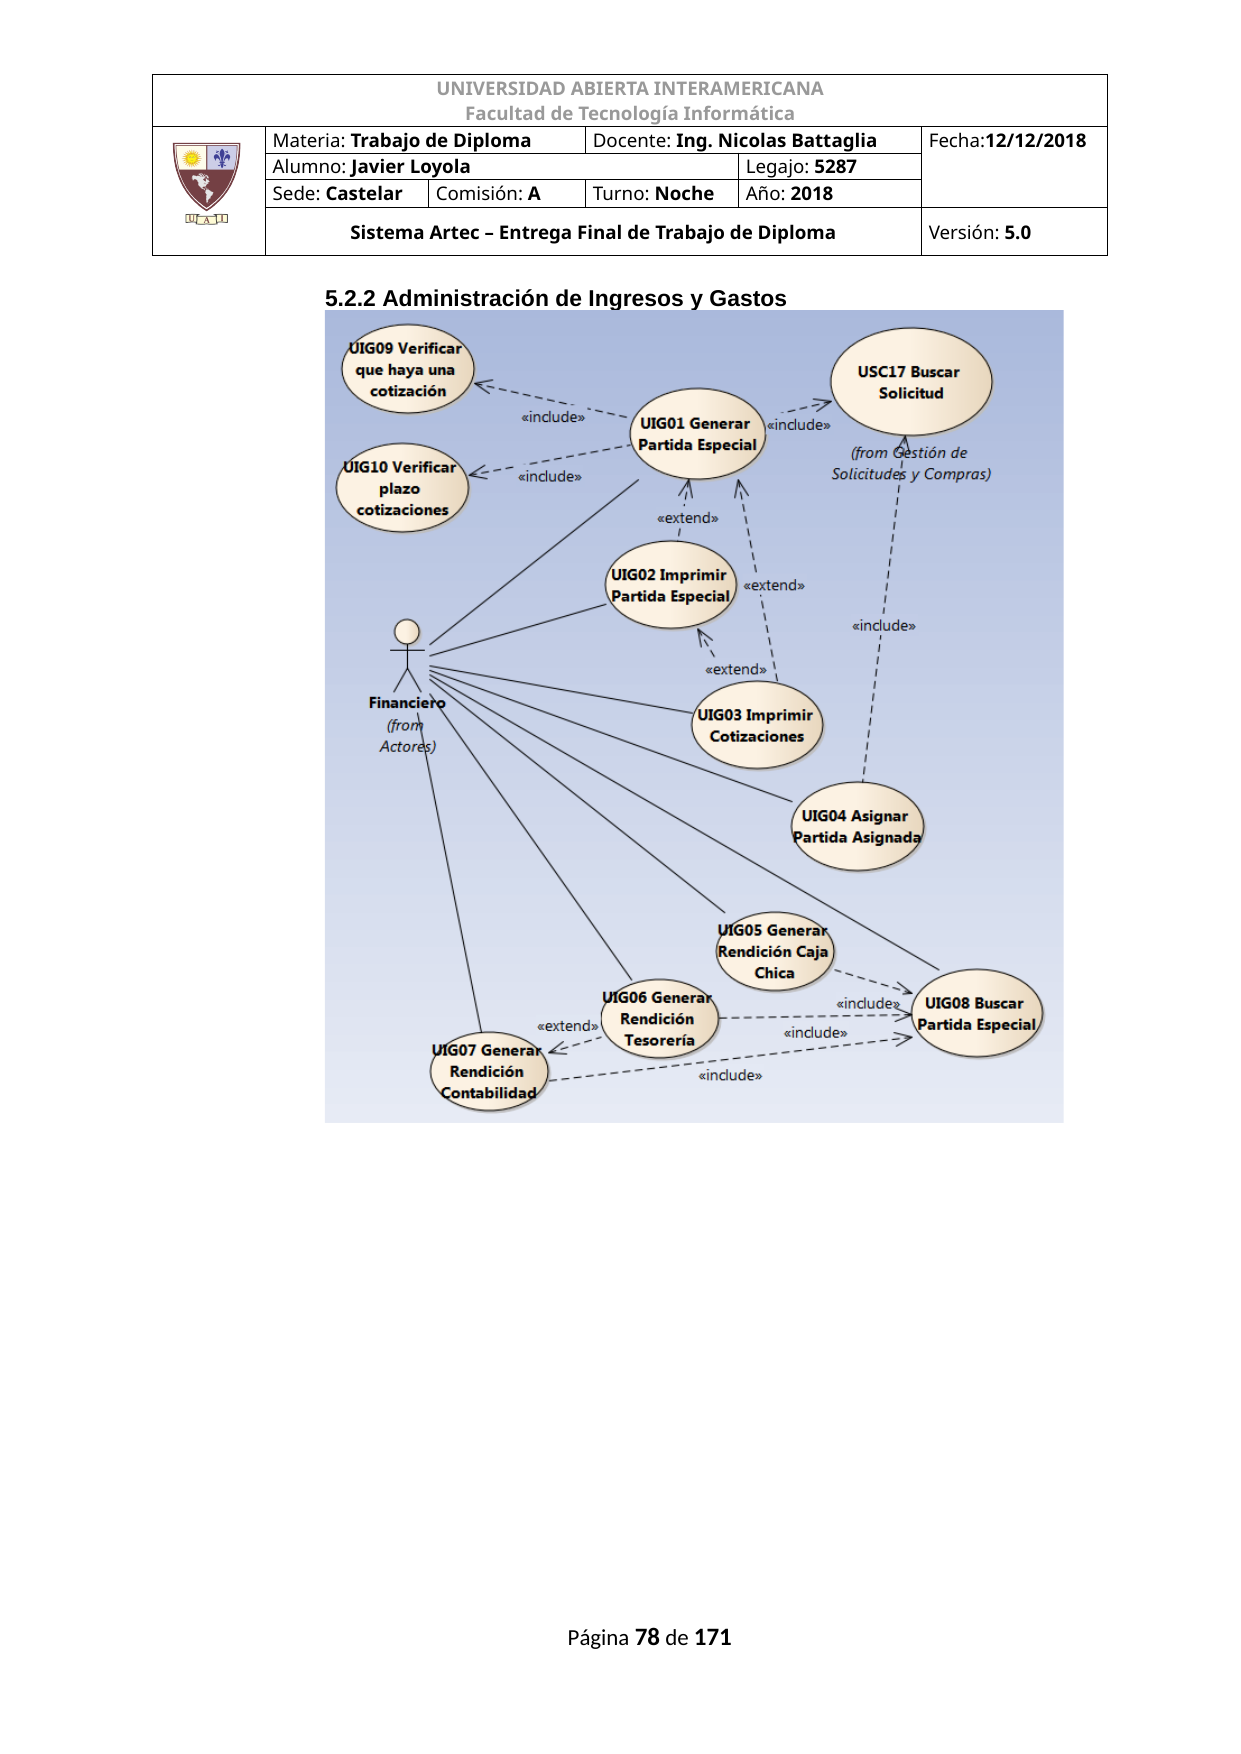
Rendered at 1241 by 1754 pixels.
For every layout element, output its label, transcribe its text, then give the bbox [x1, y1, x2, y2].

text 5.2.2 Administración de Ingresos y Gastos [325, 284, 1122, 311]
picture [324, 310, 1064, 1123]
picture [157, 136, 257, 228]
